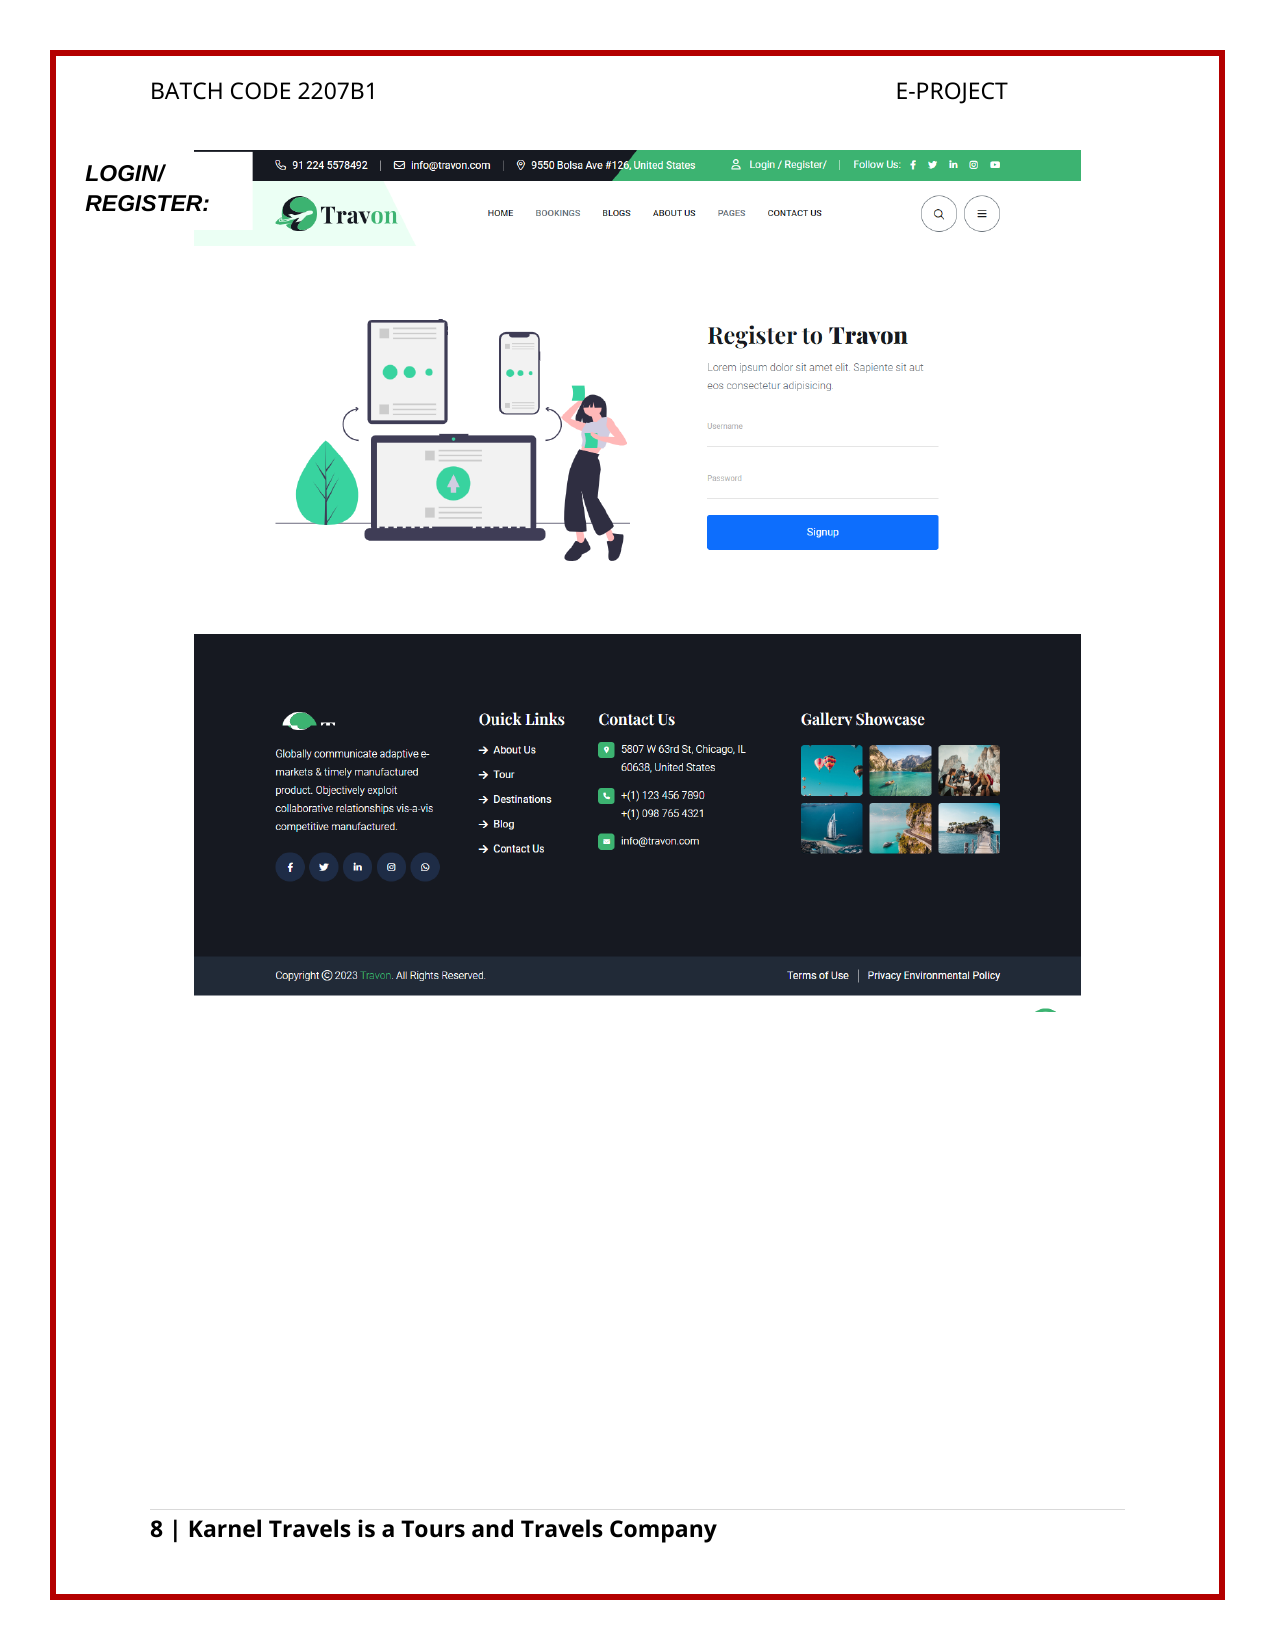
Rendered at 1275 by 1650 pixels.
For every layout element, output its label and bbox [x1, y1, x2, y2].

picture [194, 150, 1081, 1012]
